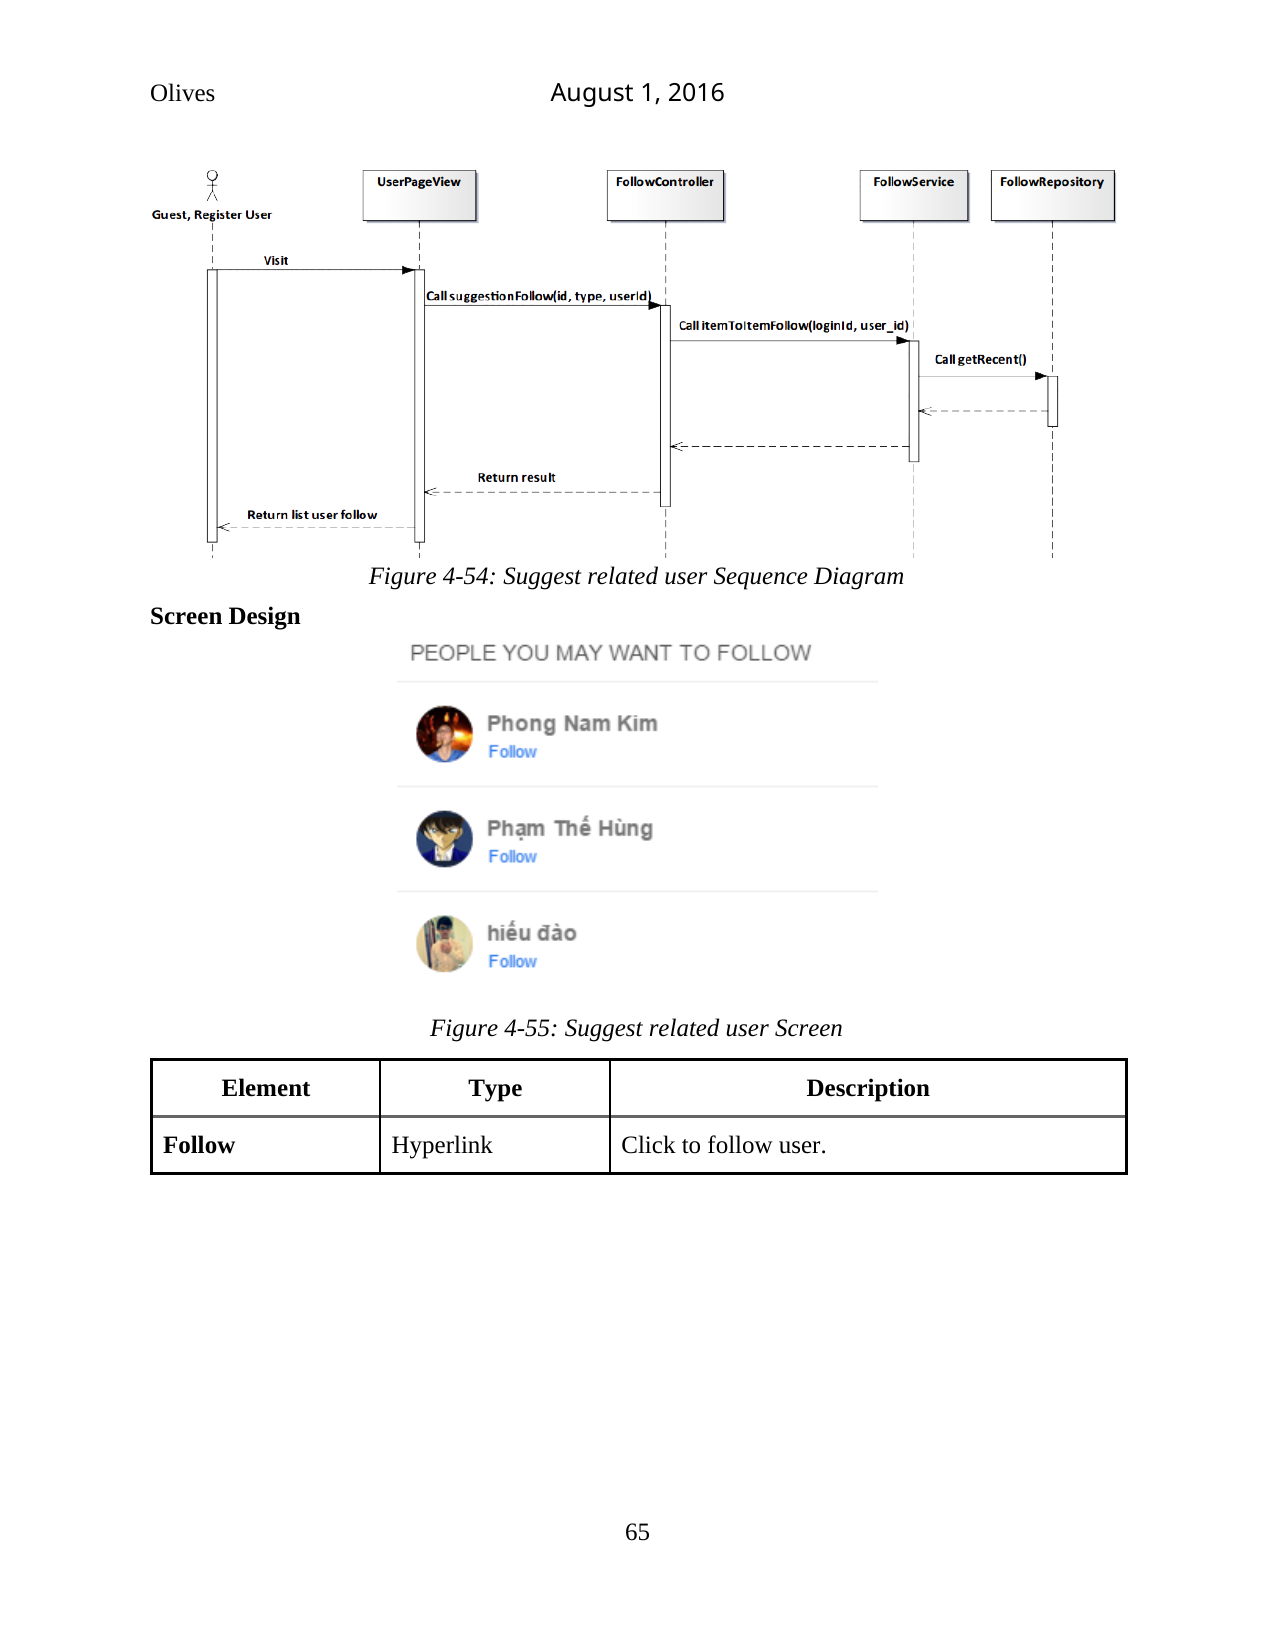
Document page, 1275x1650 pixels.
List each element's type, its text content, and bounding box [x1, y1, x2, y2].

picture [819, 569, 829, 582]
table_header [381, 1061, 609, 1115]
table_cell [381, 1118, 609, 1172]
subtitle Screen Design [150, 601, 1125, 629]
picture [396, 631, 879, 992]
picture [150, 150, 1125, 582]
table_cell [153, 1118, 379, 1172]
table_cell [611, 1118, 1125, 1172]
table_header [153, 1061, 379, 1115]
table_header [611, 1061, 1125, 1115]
